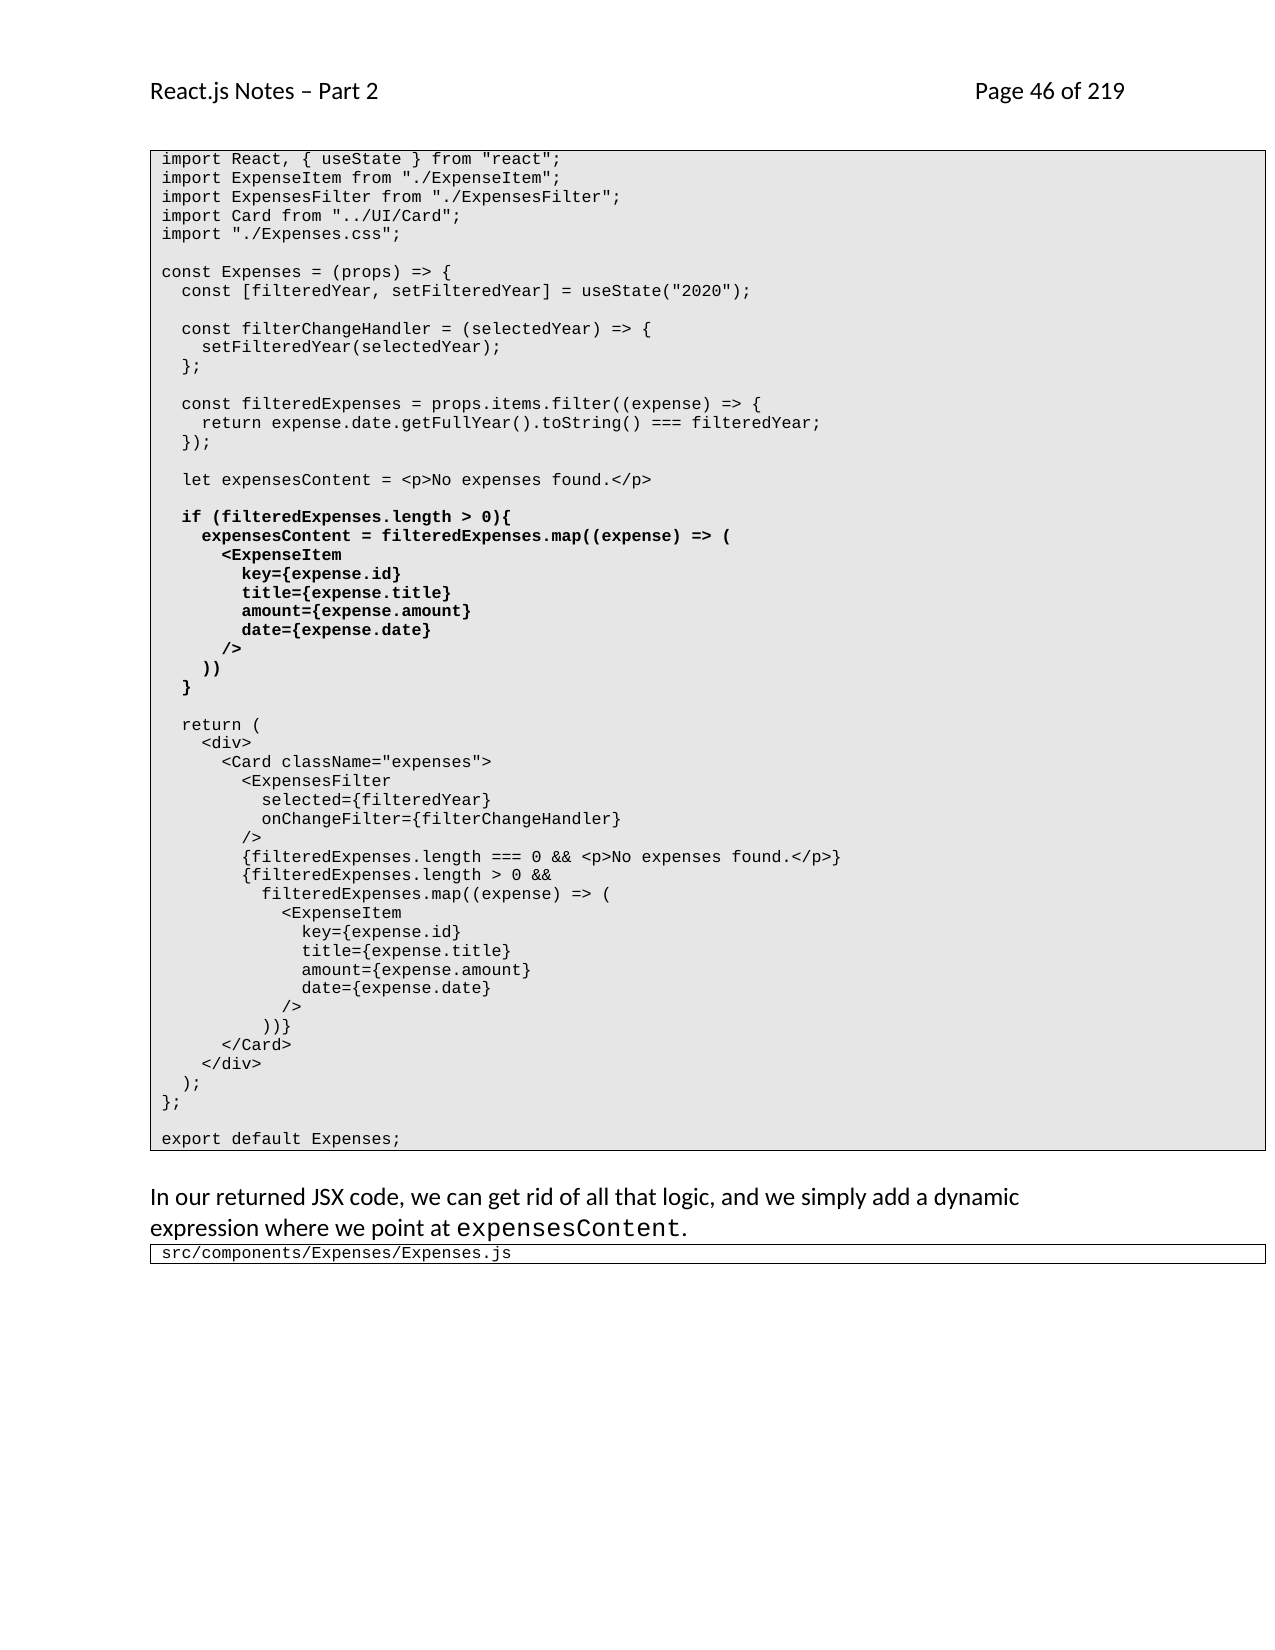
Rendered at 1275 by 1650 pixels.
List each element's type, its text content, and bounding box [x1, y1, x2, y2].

text In our returned JSX code, we can get rid of all that logic, and we simply add a dynamic expression where we point at expensesContent. [150, 1181, 1125, 1244]
table_header src/components/Expenses/Expenses.js [151, 1245, 1265, 1263]
table_cell import React, { useState } from "react"; import ExpenseItem from "./ExpenseItem"; import ExpensesFilter from "./ExpensesFilter"; import Card from "../UI/Card"; import "./Expenses.css"; const Expenses = (props) => { const [filteredYear, setFilteredYear] = useState("2020"); const filterChangeHandler = (selectedYear) => { setFilteredYear(selectedYear); }; const filteredExpenses = props.items.filter((expense) => { return expense.date.getFullYear().toString() === filteredYear; }); let expensesContent = <p>No expenses found.</p> if (filteredExpenses.length > 0){ expensesContent = filteredExpenses.map((expense) => ( <ExpenseItem key={expense.id} title={expense.title} amount={expense.amount} date={expense.date} /> )) } return ( <div> <Card className="expenses"> <ExpensesFilter selected={filteredYear} onChangeFilter={filterChangeHandler} /> {filteredExpenses.length === 0 && <p>No expenses found.</p>} {filteredExpenses.length > 0 && filteredExpenses.map((expense) => ( <ExpenseItem key={expense.id} title={expense.title} amount={expense.amount} date={expense.date} /> ))} </Card> </div> ); }; export default Expenses; [151, 151, 1265, 1150]
